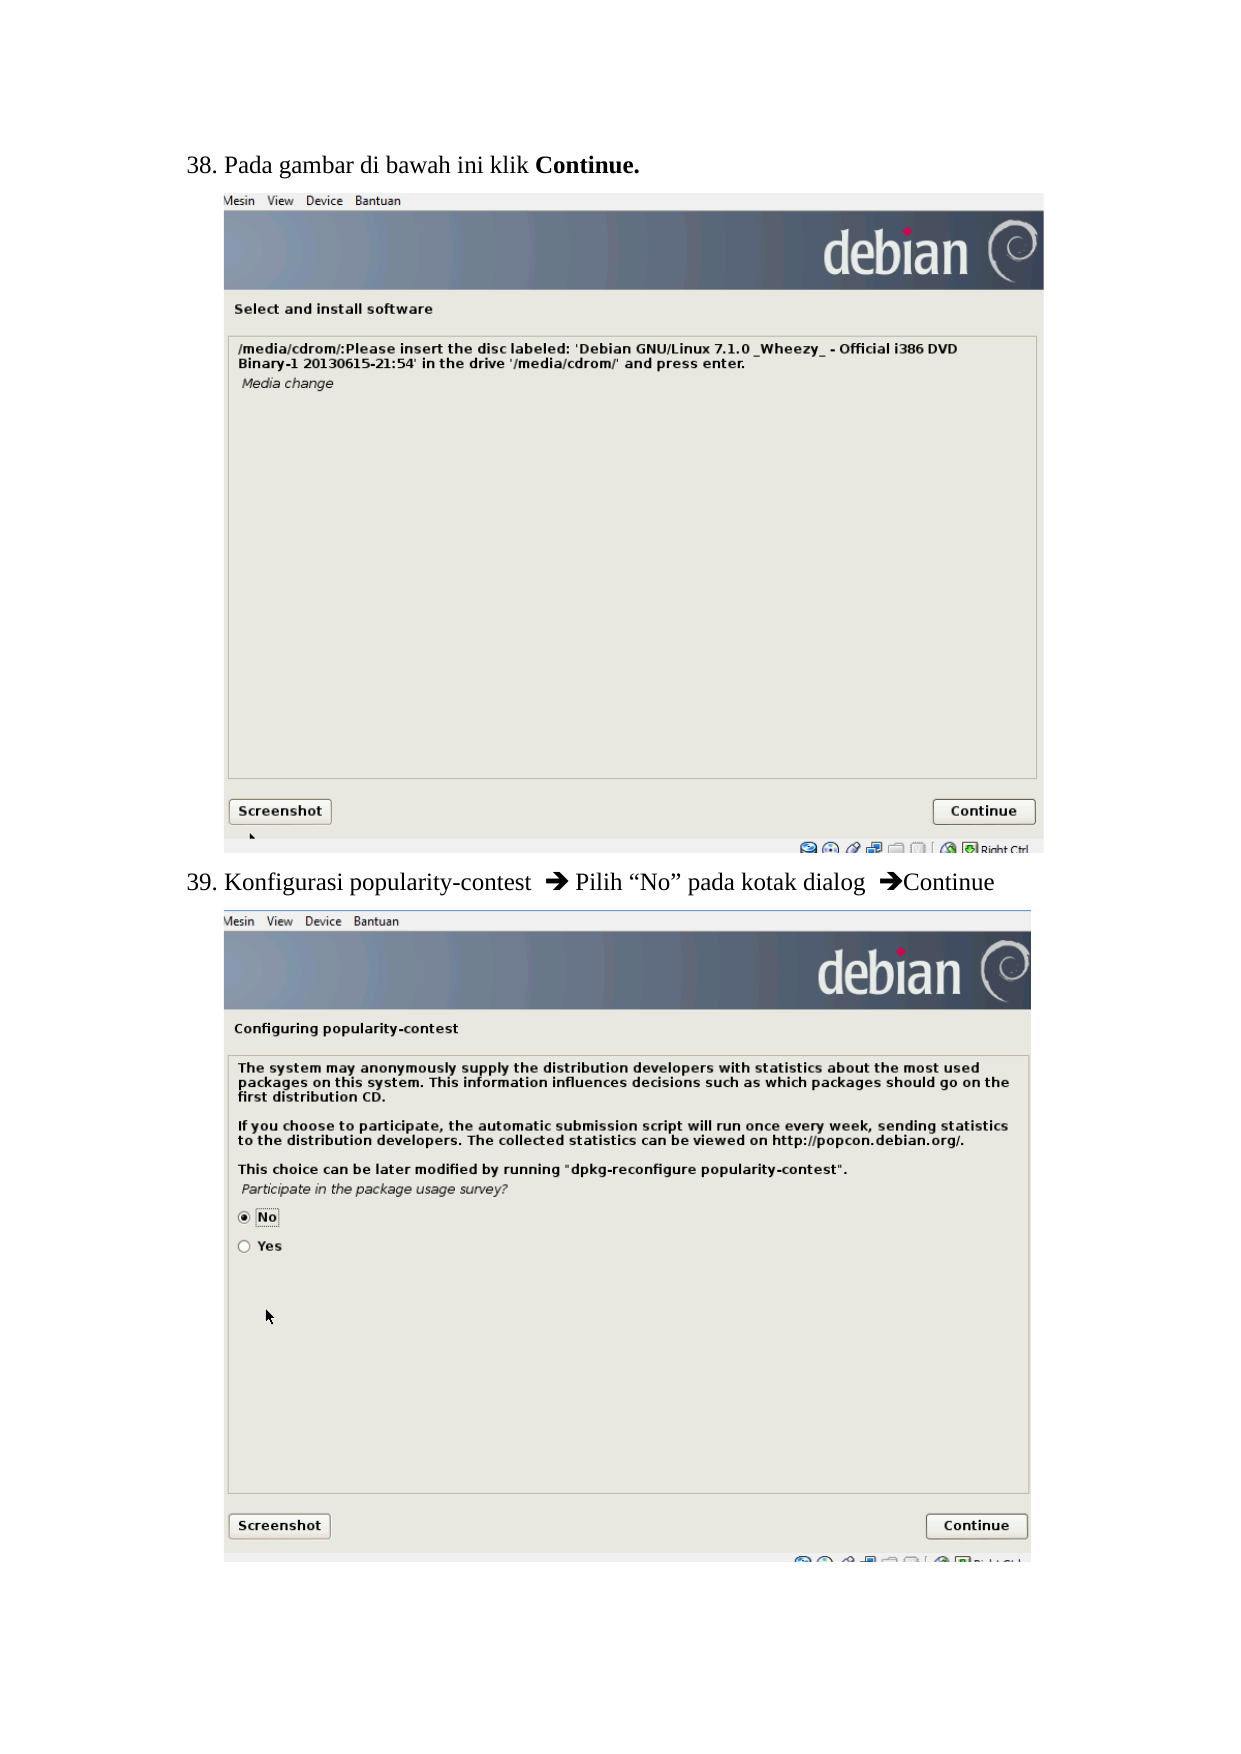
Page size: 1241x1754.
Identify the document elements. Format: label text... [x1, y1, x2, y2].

list Pada gambar di bawah ini klik Continue. [186, 150, 1090, 179]
picture [223, 910, 1031, 1562]
list Konfigurasi popularity-contest Pilih “No” pada kotak dialog Continue [186, 867, 1090, 896]
picture [223, 193, 1044, 853]
